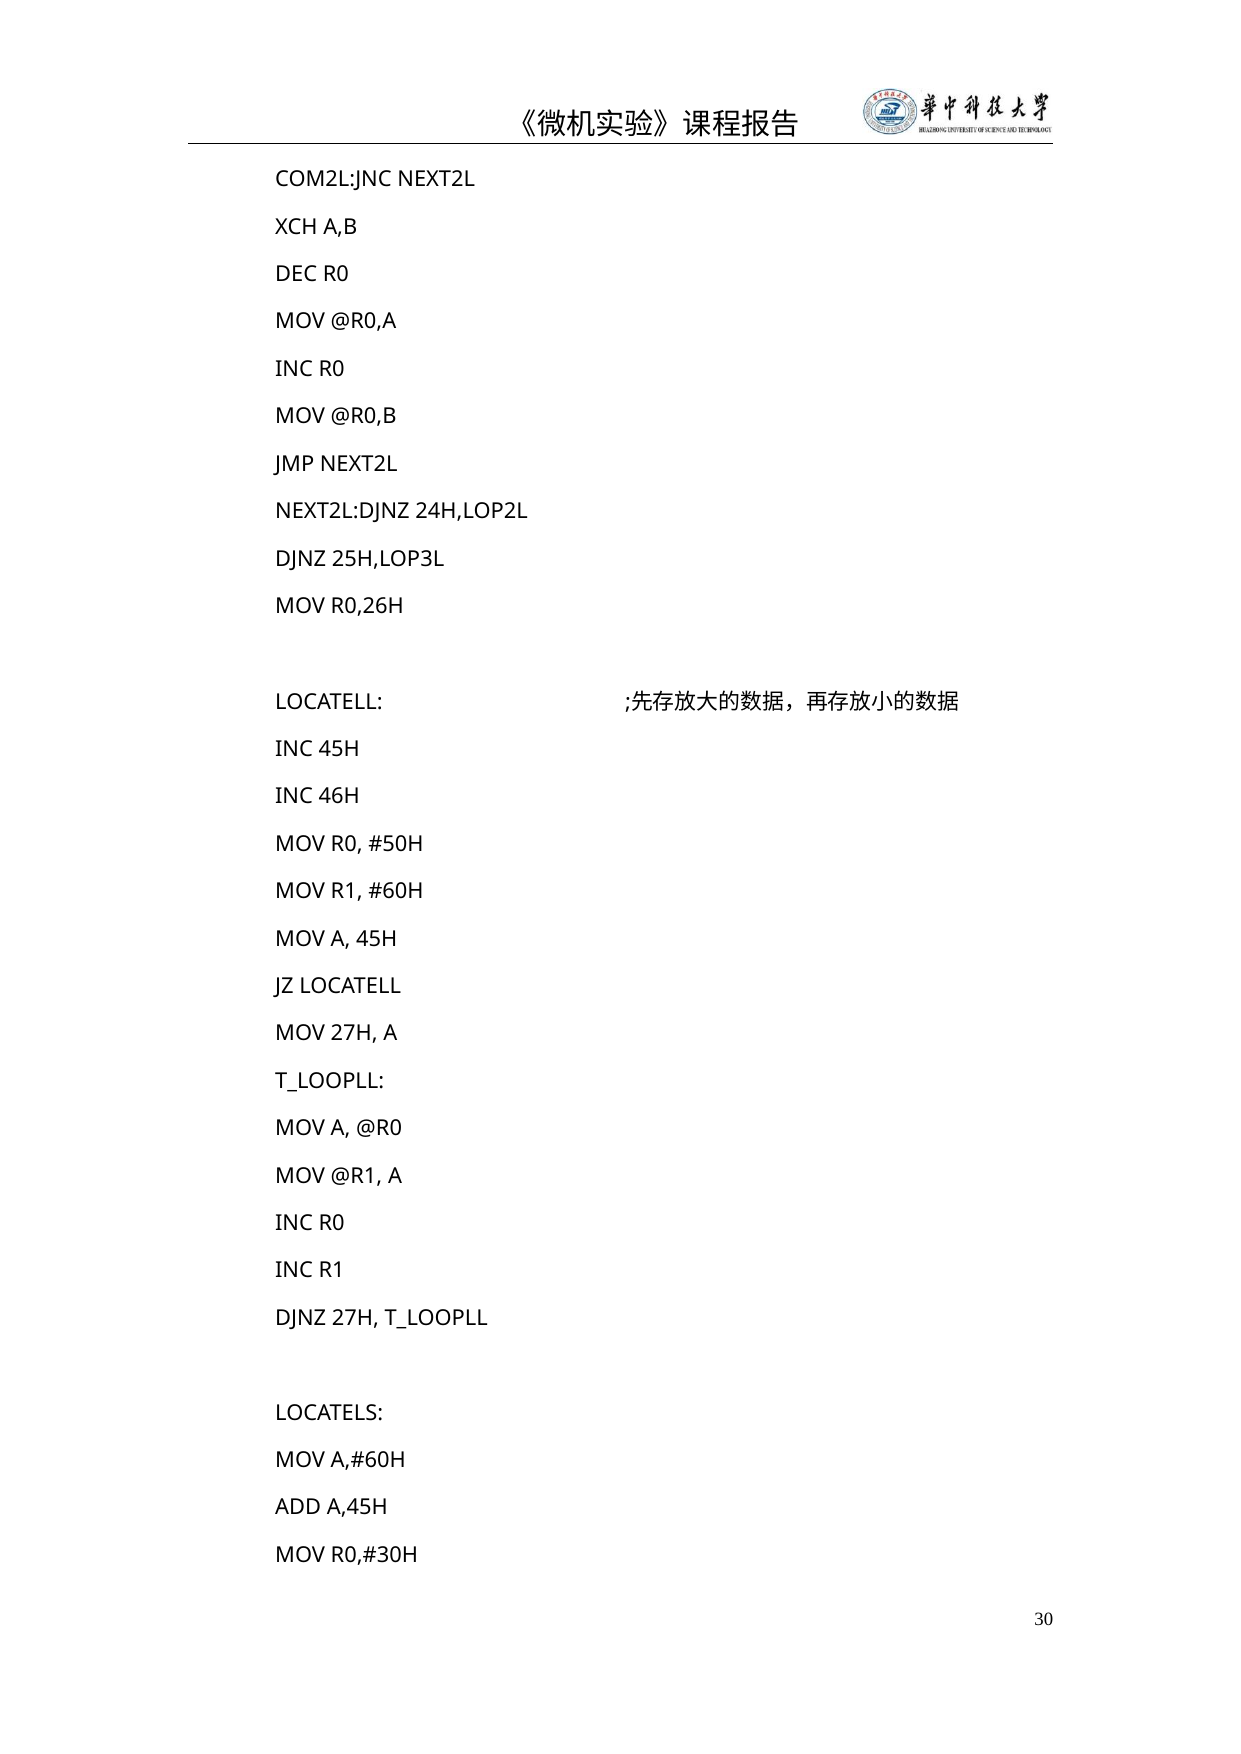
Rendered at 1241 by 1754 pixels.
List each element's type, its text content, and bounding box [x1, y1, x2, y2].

text INC 46H [187, 779, 1053, 812]
text INC R0 [187, 352, 1053, 384]
text INC R1 [187, 1253, 1053, 1286]
text MOV @R0,A [187, 304, 1053, 337]
text MOV R0,26H [187, 588, 1053, 621]
text MOV A, @R0 [187, 1111, 1053, 1143]
text COM2L:JNC NEXT2L [187, 162, 1053, 194]
text ADD A,45H [187, 1490, 1053, 1522]
text LOCATELS: [187, 1395, 1053, 1428]
text DJNZ 25H,LOP3L [187, 541, 1053, 574]
text MOV @R0,B [187, 399, 1053, 431]
text JMP NEXT2L [187, 446, 1053, 479]
text MOV 27H, A [187, 1016, 1053, 1048]
text MOV A,#60H [187, 1443, 1053, 1475]
text INC R0 [187, 1206, 1053, 1238]
text DJNZ 27H, T_LOOPLL [187, 1300, 1053, 1333]
text INC 45H [187, 732, 1053, 764]
text MOV R0, #50H [187, 826, 1053, 859]
text NEXT2L:DJNZ 24H,LOP2L [187, 494, 1053, 526]
text MOV @R1, A [187, 1158, 1053, 1191]
picture [862, 88, 1053, 135]
text MOV R0,#30H [187, 1537, 1053, 1570]
text MOV R1, #60H [187, 874, 1053, 906]
text LOCATELL: ;先存放大的数据，再存放小的数据 [187, 683, 1053, 716]
text XCH A,B [187, 209, 1053, 242]
text T_LOOPLL: [187, 1063, 1053, 1096]
text JZ LOCATELL [187, 969, 1053, 1001]
text DEC R0 [187, 257, 1053, 289]
text MOV A, 45H [187, 921, 1053, 954]
